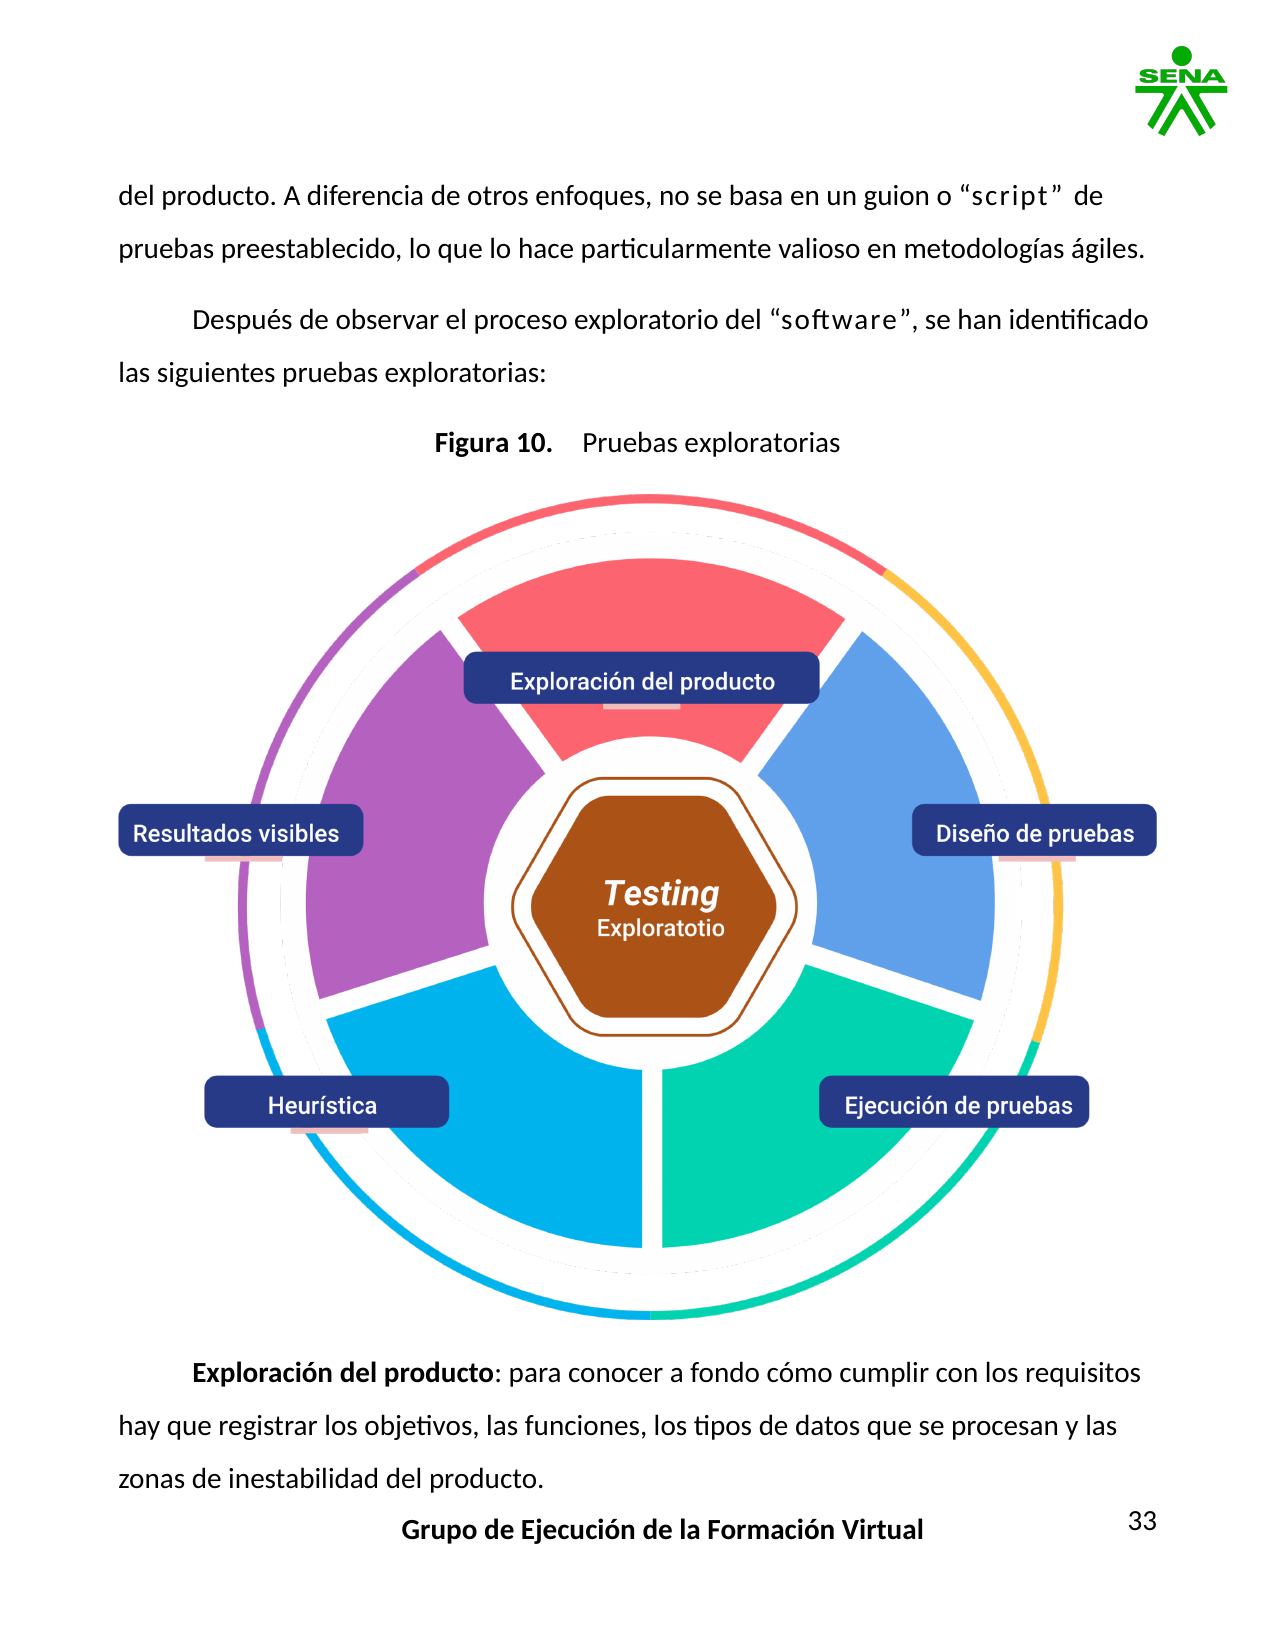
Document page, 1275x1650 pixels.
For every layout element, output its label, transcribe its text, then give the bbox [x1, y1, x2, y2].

text Exploración del producto: para conocer a fondo cómo cumplir con los requisitos hay que registrar los objetivos, las funciones, los tipos de datos que se procesan y las zonas de inestabilidad del producto. [118, 1354, 1157, 1496]
picture [118, 494, 1157, 1320]
picture [1135, 46, 1228, 136]
text Después de observar el proceso exploratorio del “software”, se han identificado las siguientes pruebas exploratorias: [118, 301, 1157, 390]
text Pruebas exploratorias [118, 424, 1157, 460]
